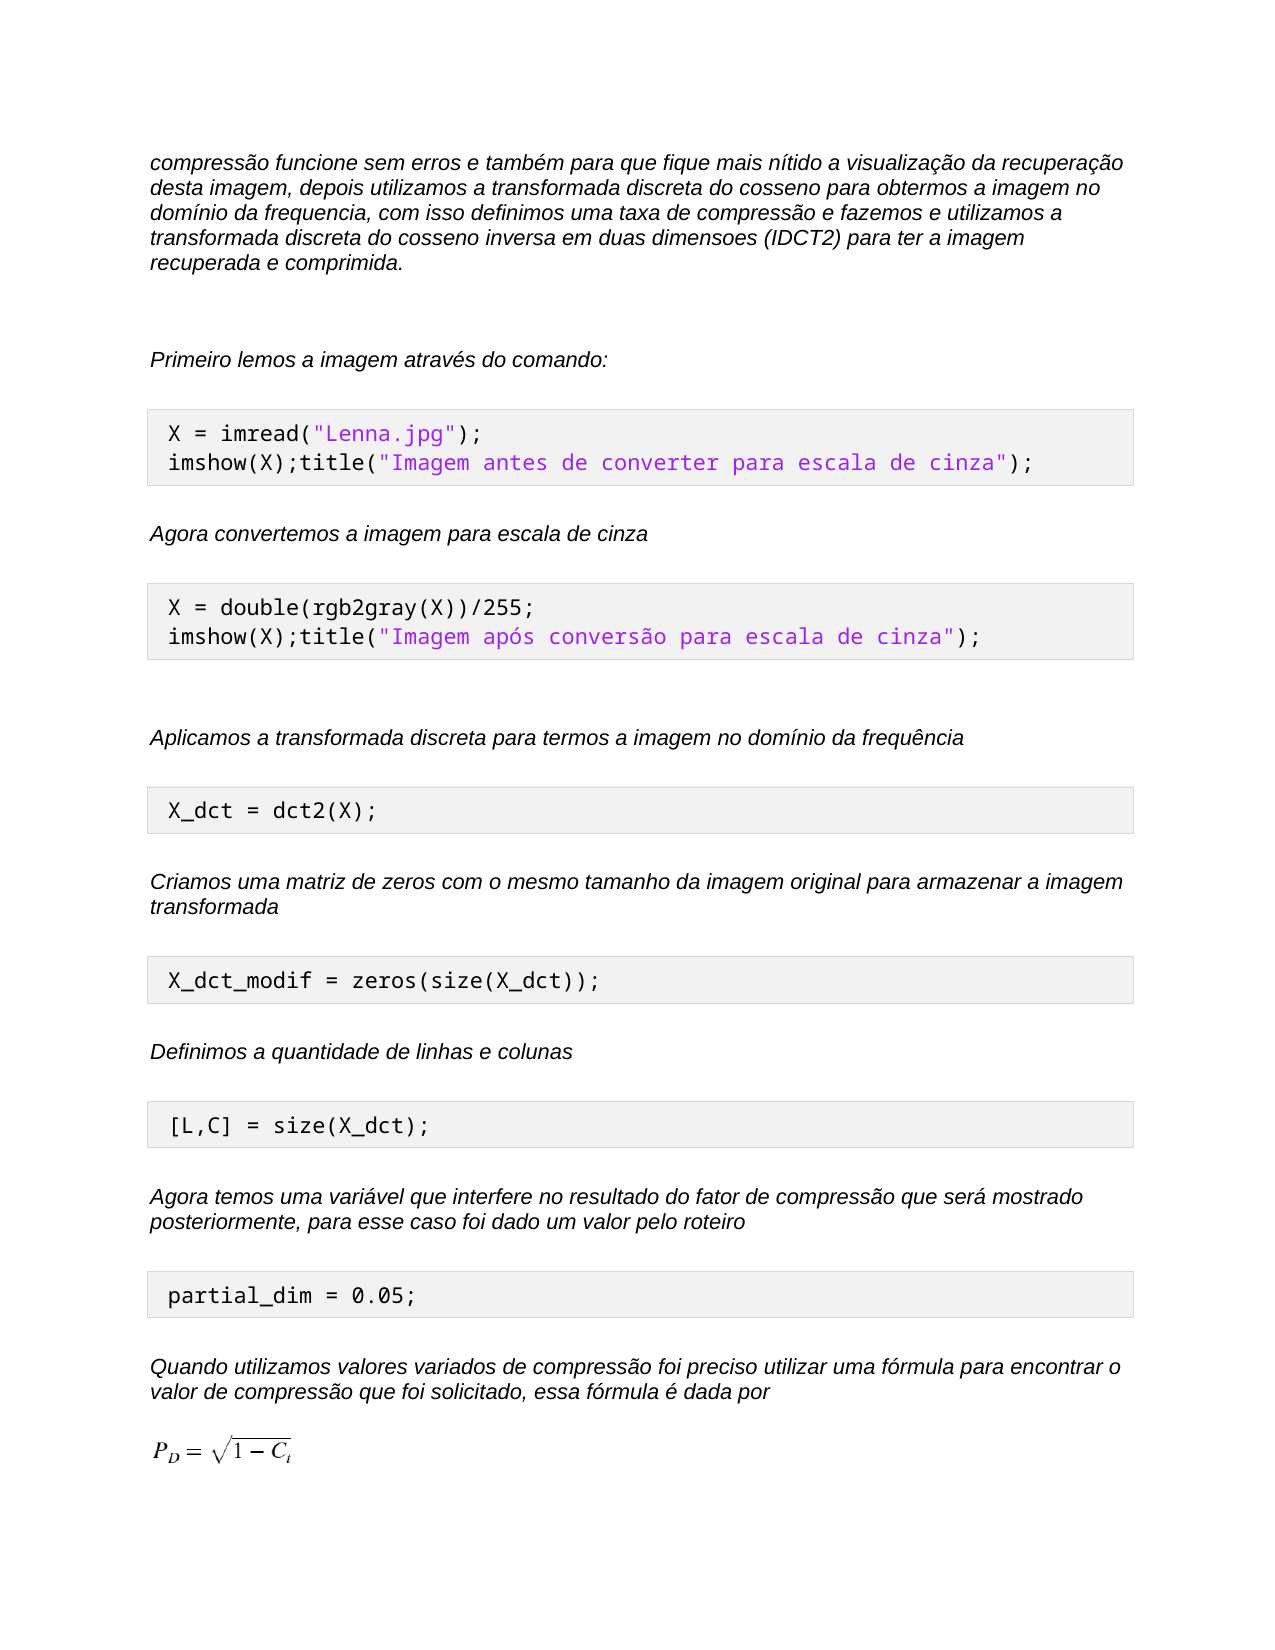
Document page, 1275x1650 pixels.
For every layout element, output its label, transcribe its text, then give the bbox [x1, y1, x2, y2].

text Agora convertemos a imagem para escala de cinza [150, 522, 1125, 547]
text Agora temos uma variável que interfere no resultado do fator de compressão que será mostrado posteriormente, para esse caso foi dado um valor pelo roteiro [150, 1184, 1125, 1234]
text Definimos a quantidade de linhas e colunas [150, 1039, 1125, 1064]
text X = double(rgb2gray(X))/255; [148, 584, 1133, 612]
text Aplicamos a transformada discreta para termos a imagem no domínio da frequência [150, 725, 1125, 750]
text Primeiro lemos a imagem através do comando: [150, 348, 1125, 373]
text Criamos uma matriz de zeros com o mesmo tamanho da imagem original para armazenar a imagem transformada [150, 870, 1125, 920]
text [150, 150, 1125, 275]
text X_dct = dct2(X); [148, 788, 1133, 833]
text imshow(X);title("Imagem antes de converter para escala de cinza"); [148, 438, 1133, 485]
text [L,C] = size(X_dct); [148, 1102, 1133, 1147]
text X = imread("Lenna.jpg"); [148, 410, 1133, 438]
text X_dct_modif = zeros(size(X_dct)); [148, 957, 1133, 1003]
text Quando utilizamos valores variados de compressão foi preciso utilizar uma fórmula para encontrar o valor de compressão que foi solicitado, essa fórmula é dada por [150, 1354, 1125, 1404]
text imshow(X);title("Imagem após conversão para escala de cinza"); [148, 612, 1133, 659]
text partial_dim = 0.05; [148, 1272, 1133, 1317]
